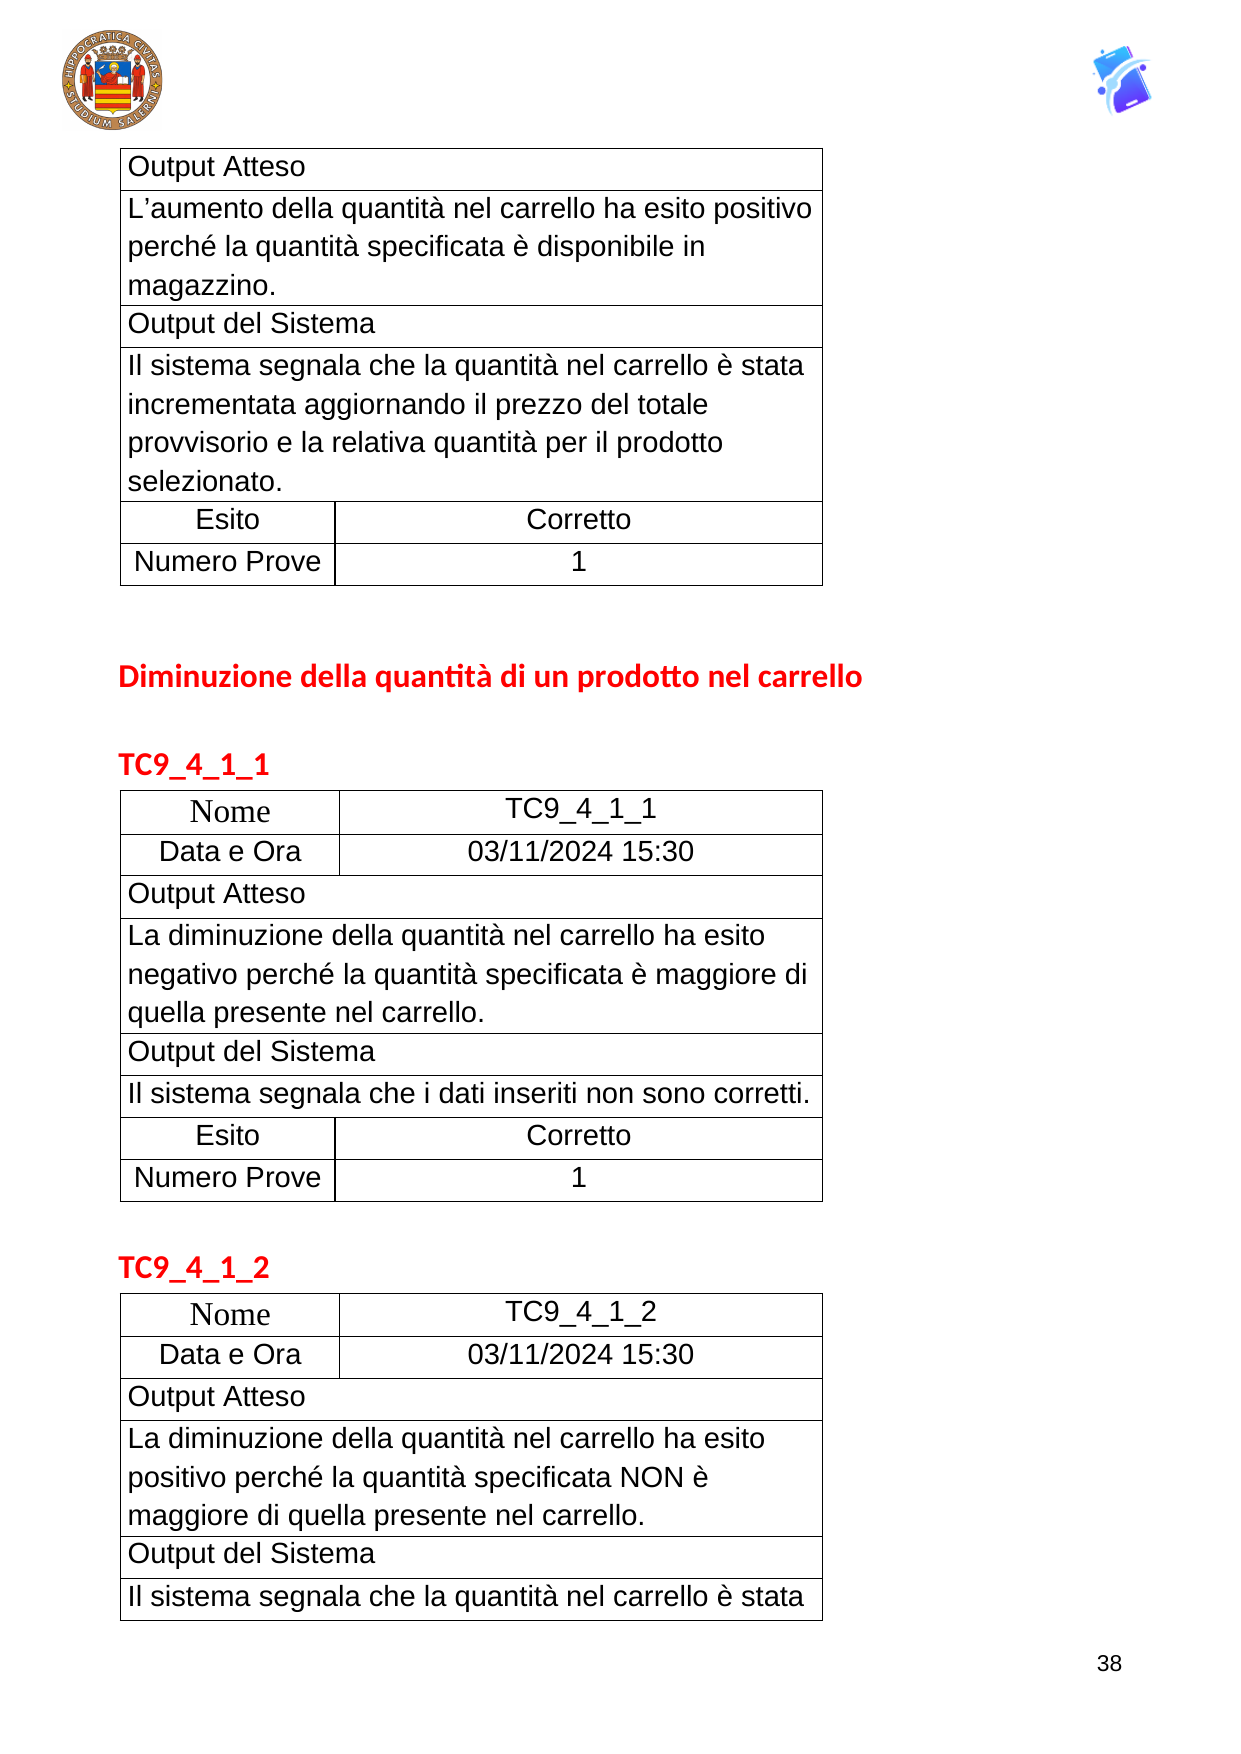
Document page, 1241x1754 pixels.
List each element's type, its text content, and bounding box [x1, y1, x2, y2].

table_cell Il sistema segnala che i dati inseriti non sono corretti. [121, 1076, 822, 1117]
table_cell Output Atteso [121, 149, 822, 189]
table_cell 03/11/2024 15:30 [340, 1337, 822, 1378]
table_cell Esito [121, 1118, 334, 1159]
table_cell 1 [336, 1160, 822, 1201]
table_cell 1 [336, 544, 822, 585]
table_cell Il sistema segnala che la quantità nel carrello è stata incrementata aggiornando il prezzo del totale provvisorio e la relativa quantità per il prodotto selezionato. [121, 348, 822, 501]
table_cell Output Atteso [121, 1379, 822, 1420]
table_cell Esito [121, 502, 334, 543]
table_header Nome [121, 1294, 339, 1336]
table_cell Data e Ora [121, 835, 339, 875]
text TC9_4_1_1 [118, 743, 1122, 784]
table_cell La diminuzione della quantità nel carrello ha esito negativo perché la quantità specificata è maggiore di quella presente nel carrello. [121, 919, 822, 1033]
subtitle Diminuzione della quantità di un prodotto nel carrello [118, 655, 1122, 696]
table_cell Corretto [336, 1118, 822, 1159]
table_cell Output Atteso [121, 876, 822, 917]
table_cell Numero Prove [121, 1160, 334, 1201]
table_cell Output del Sistema [121, 1034, 822, 1075]
table_cell Data e Ora [121, 1337, 339, 1378]
table_cell La diminuzione della quantità nel carrello ha esito positivo perché la quantità specificata NON è maggiore di quella presente nel carrello. [121, 1421, 822, 1536]
picture [1066, 25, 1178, 147]
table_cell Output del Sistema [121, 306, 822, 347]
table_cell 03/11/2024 15:30 [340, 835, 822, 875]
text TC9_4_1_2 [118, 1246, 1122, 1287]
table_cell Numero Prove [121, 544, 334, 585]
table_cell L’aumento della quantità nel carrello ha esito positivo perché la quantità specificata è disponibile in magazzino. [121, 191, 822, 305]
table_cell Output del Sistema [121, 1537, 822, 1577]
table_header Nome [121, 791, 339, 833]
table_header TC9_4_1_2 [340, 1294, 822, 1336]
table_header TC9_4_1_1 [340, 791, 822, 833]
table_cell Corretto [336, 502, 822, 543]
picture [61, 29, 163, 131]
